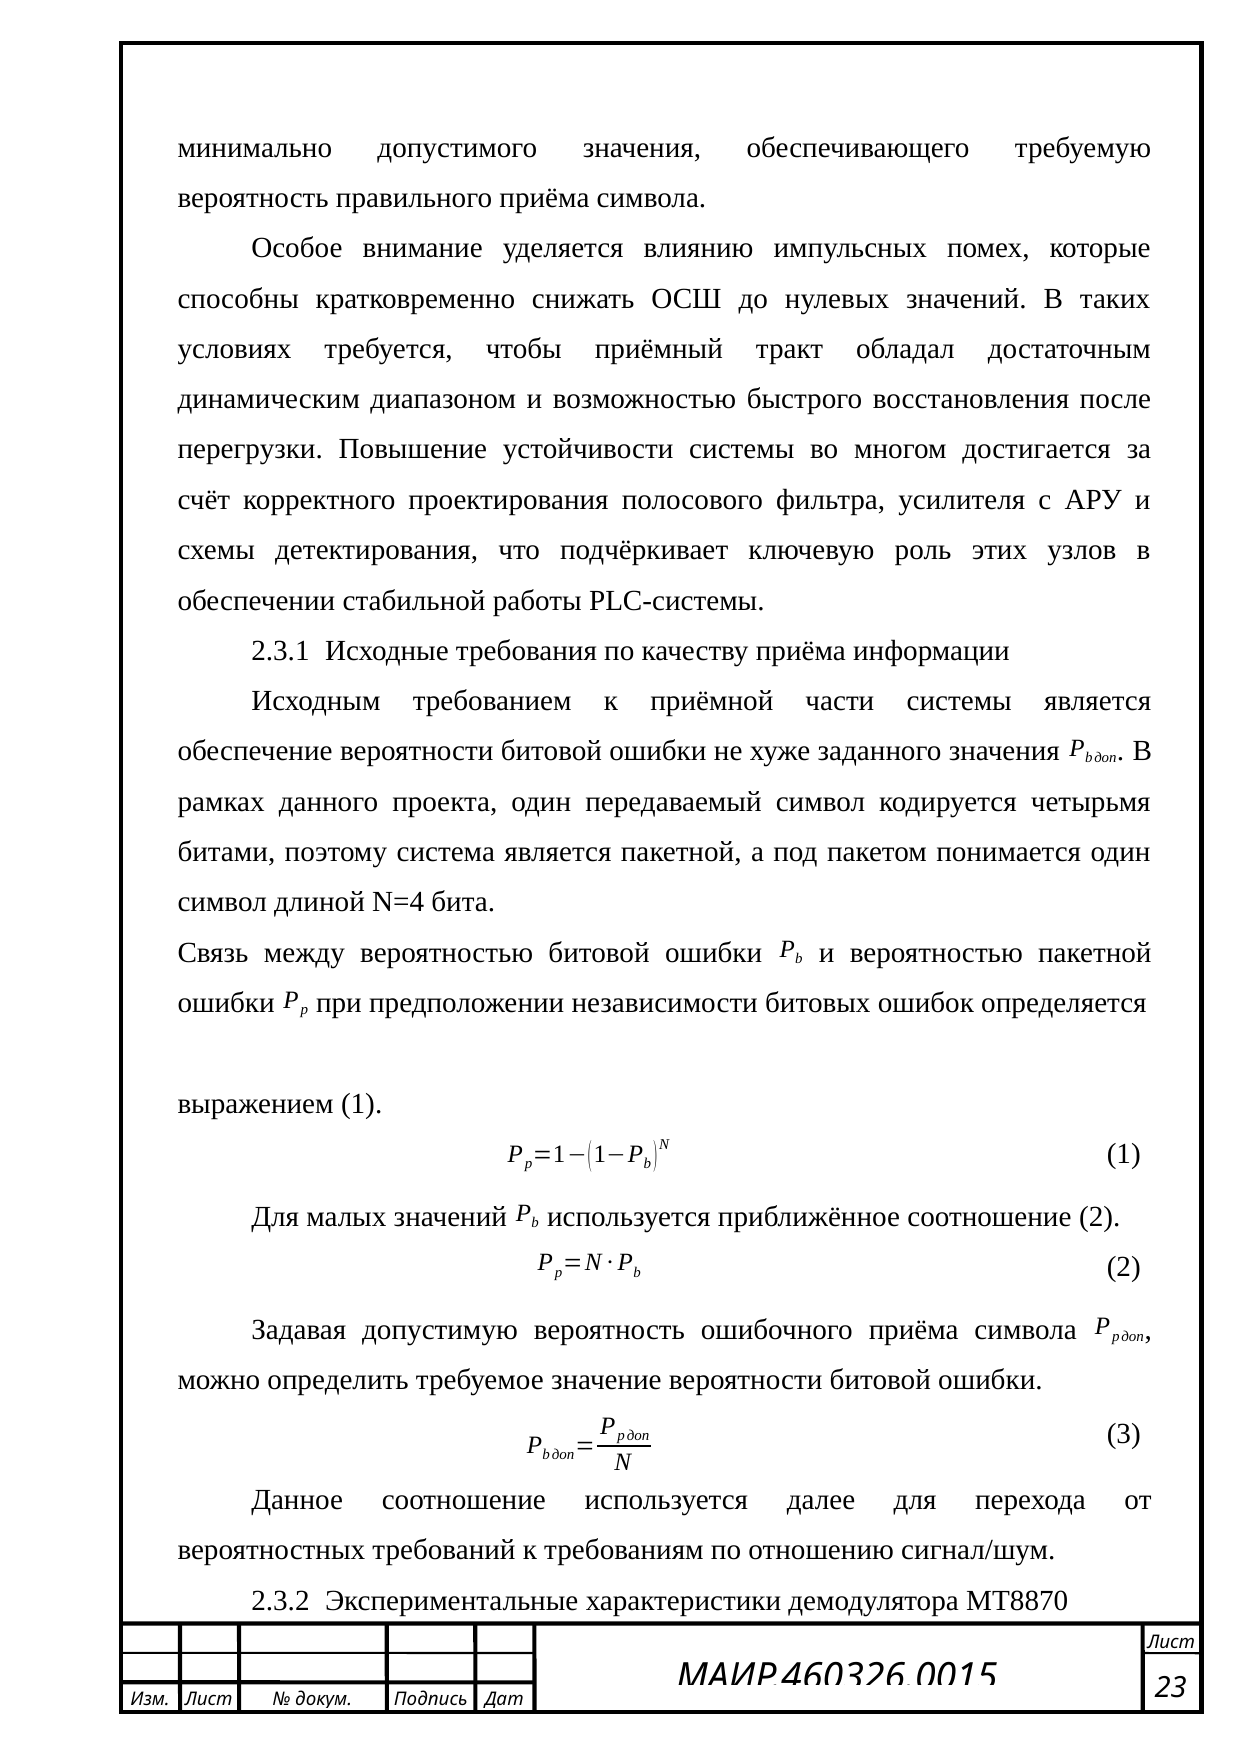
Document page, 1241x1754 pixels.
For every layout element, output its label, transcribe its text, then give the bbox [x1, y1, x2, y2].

text Задавая допустимую вероятность ошибочного приёма символа , можно определить требуемое значение вероятности битовой ошибки. [177, 1312, 1152, 1396]
table_header [177, 1249, 1021, 1312]
text Данное соотношение используется далее для перехода от вероятностных требований к требованиям по отношению сигнал/шум. [177, 1482, 1152, 1566]
table_header (1) [1021, 1136, 1152, 1199]
subtitle 2.3.2 Экспериментальные характеристики демодулятора MT8870 [177, 1583, 1152, 1616]
text Исходным требованием к приёмной части системы является обеспечение вероятности битовой ошибки не хуже заданного значения . В рамках данного проекта, один передаваемый символ кодируется четырьмя битами, поэтому система является пакетной, а под пакетом понимается один символ длиной N=4 бита. [177, 683, 1152, 918]
text Особое внимание уделяется влиянию импульсных помех, которые способны кратковременно снижать ОСШ до нулевых значений. В таких условиях требуется, чтобы приёмный тракт обладал достаточным динамическим диапазоном и возможностью быстрого восстановления после перегрузки. Повышение устойчивости системы во многом достигается за счёт корректного проектирования полосового фильтра, усилителя с АРУ и схемы детектирования, что подчёркивает ключевую роль этих узлов в обеспечении стабильной работы PLC-системы. [177, 230, 1152, 616]
subtitle 2.3.1 Исходные требования по качеству приёма информации [177, 633, 1152, 666]
table_header [177, 1413, 1021, 1482]
table_header [177, 1136, 1021, 1199]
text выражением (1). [177, 1086, 1152, 1119]
table_header (3) [1021, 1413, 1152, 1482]
table_header (2) [1021, 1249, 1152, 1312]
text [177, 130, 1152, 214]
text Связь между вероятностью битовой ошибки и вероятностью пакетной ошибки ​ при предположении независимости битовых ошибок определяется [177, 935, 1152, 1019]
text Для малых значений используется приближённое соотношение (2). [177, 1199, 1152, 1232]
